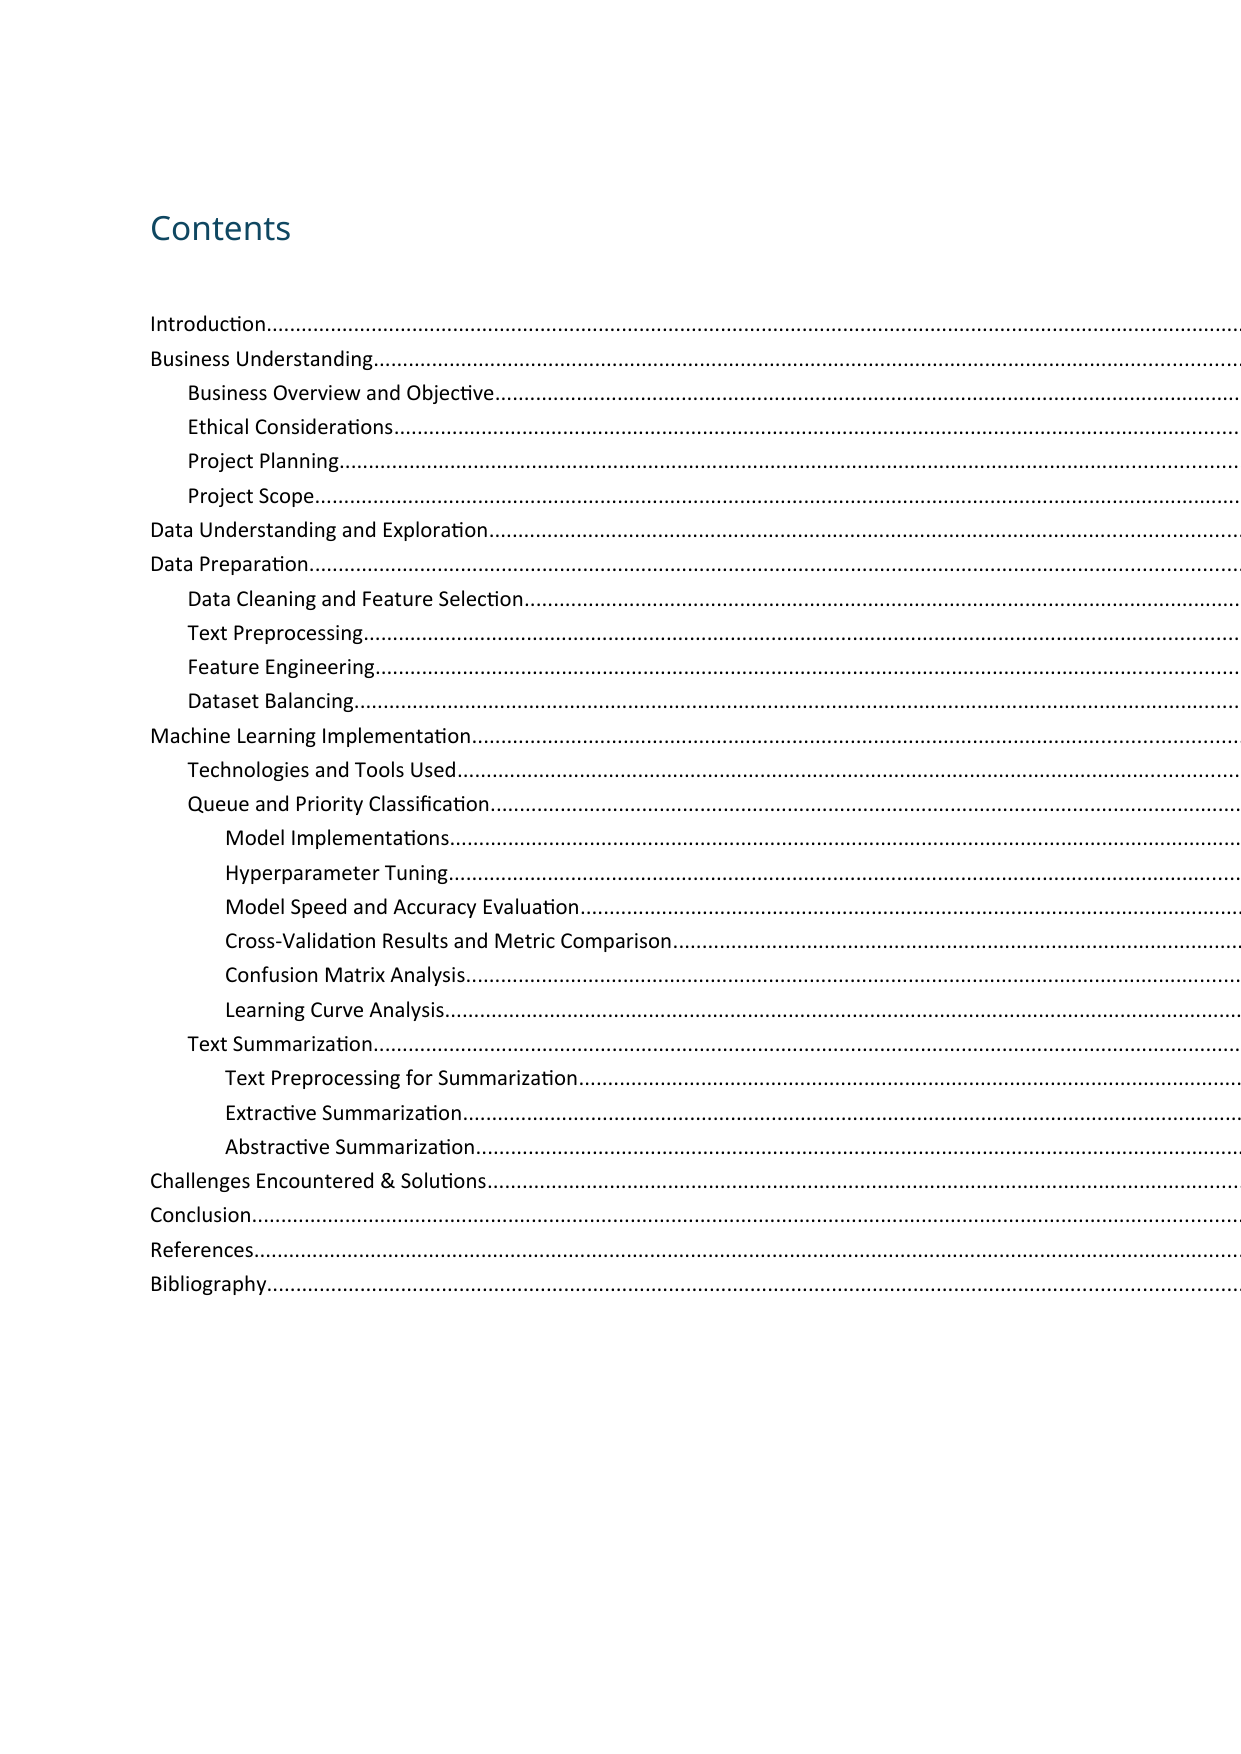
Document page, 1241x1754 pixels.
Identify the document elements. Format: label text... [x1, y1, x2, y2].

text Contents [150, 205, 1090, 251]
